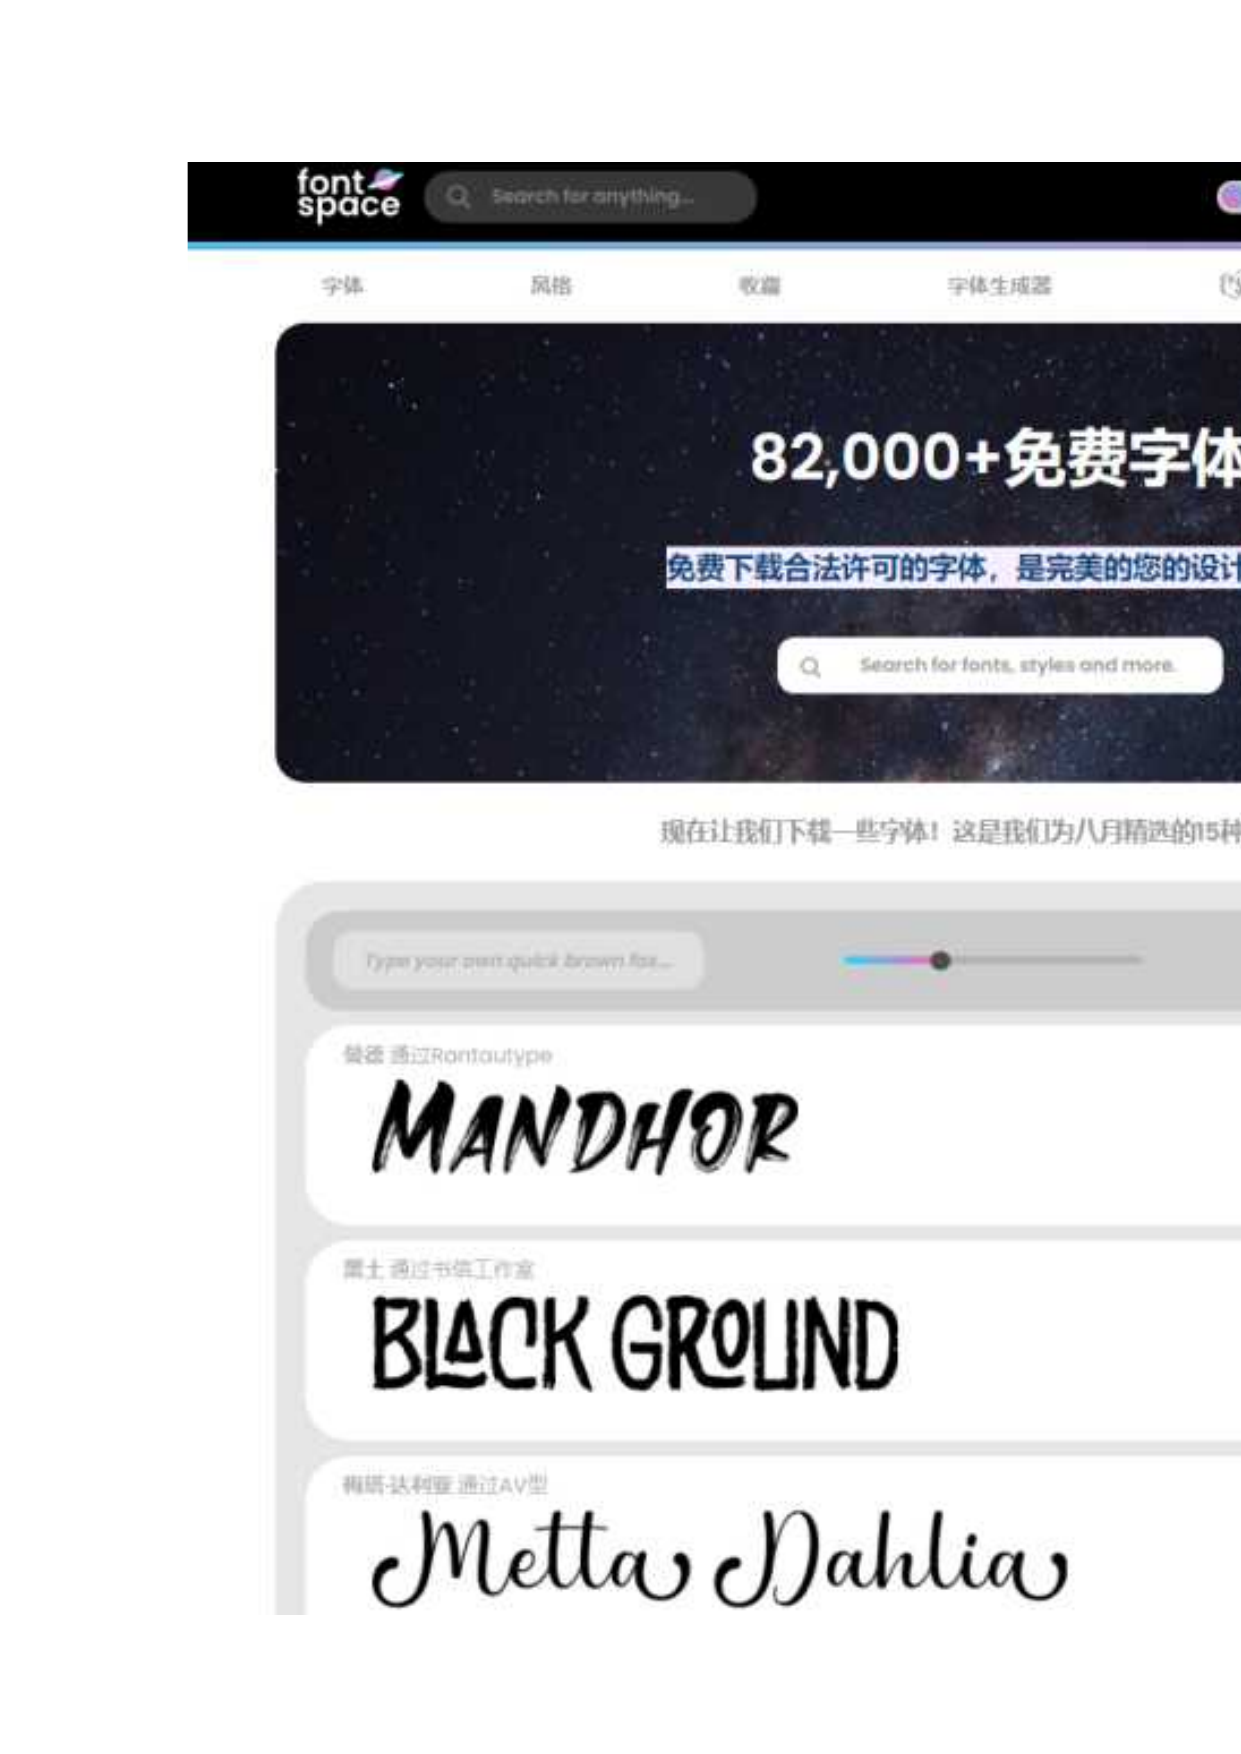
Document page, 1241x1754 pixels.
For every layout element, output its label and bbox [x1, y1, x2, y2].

picture [187, 162, 1241, 1615]
